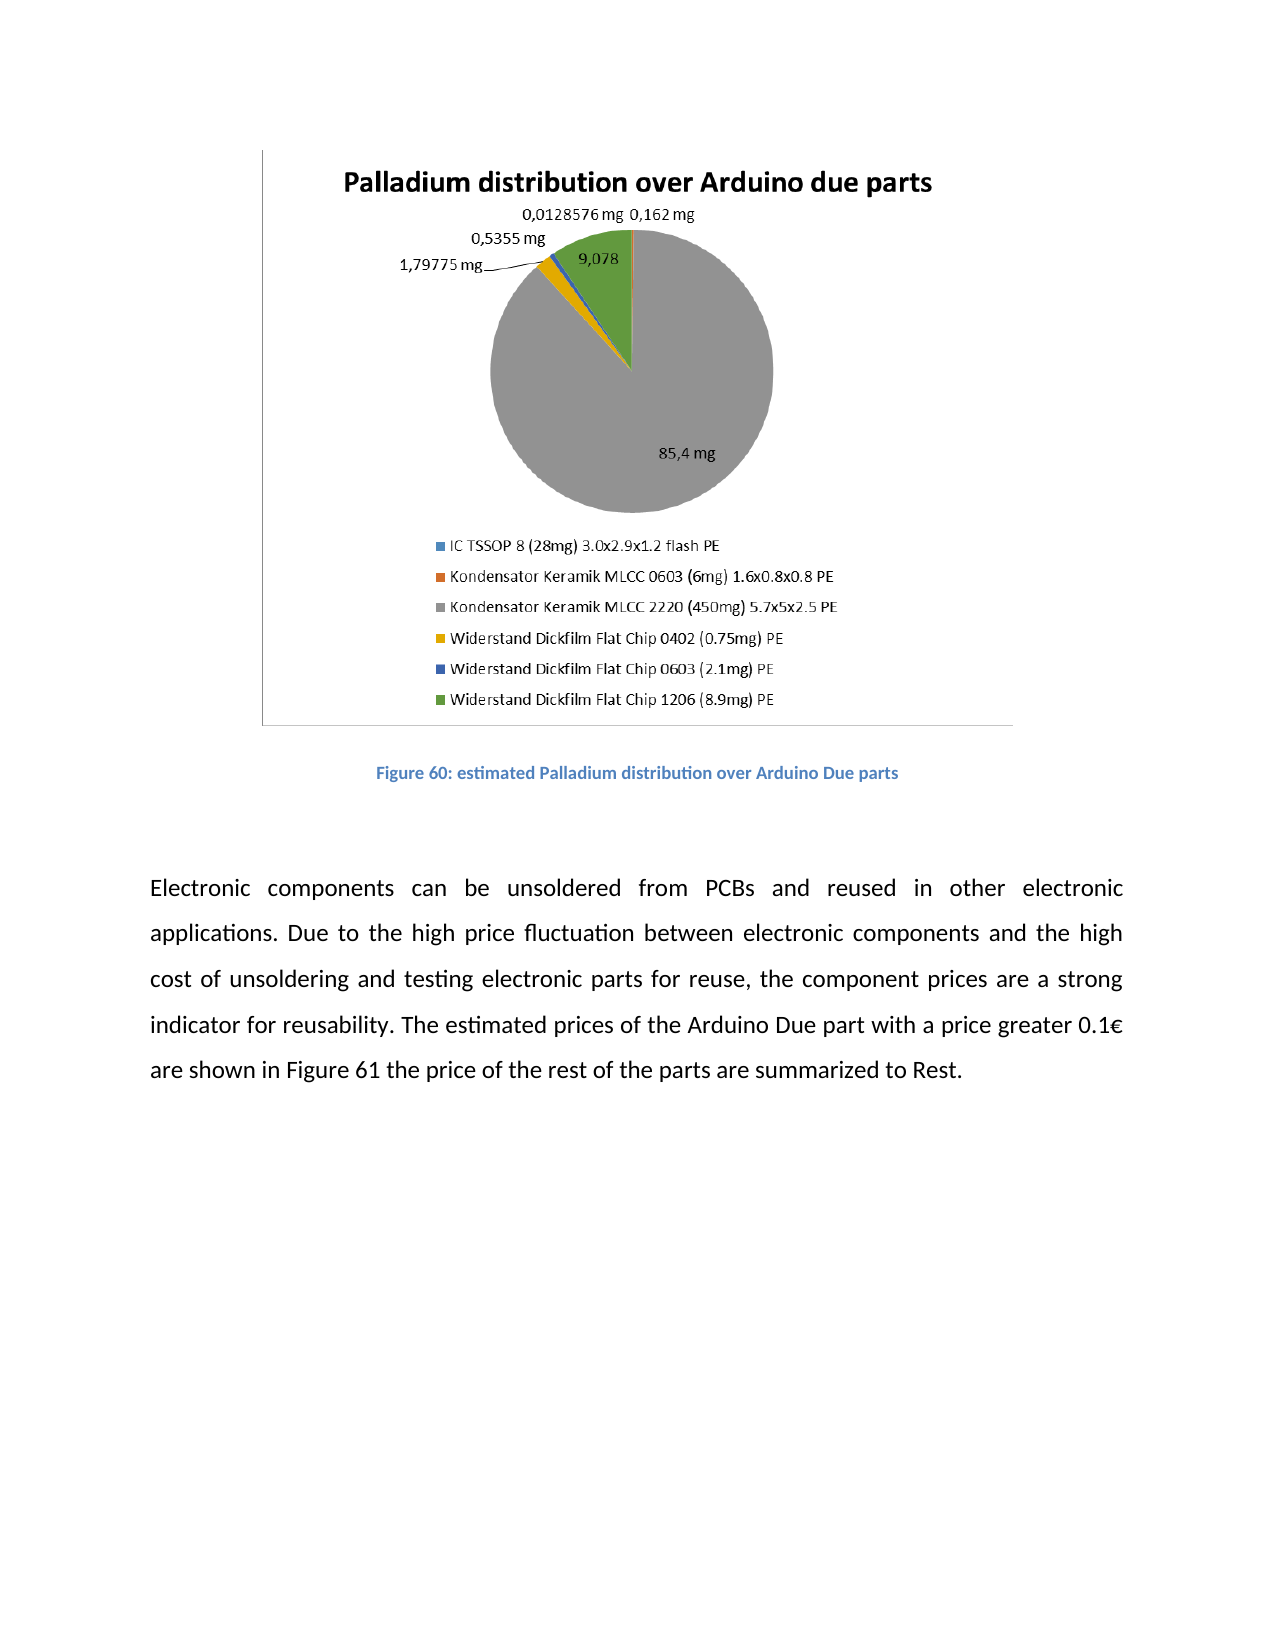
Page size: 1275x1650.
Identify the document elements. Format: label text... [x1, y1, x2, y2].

picture [262, 150, 1013, 726]
